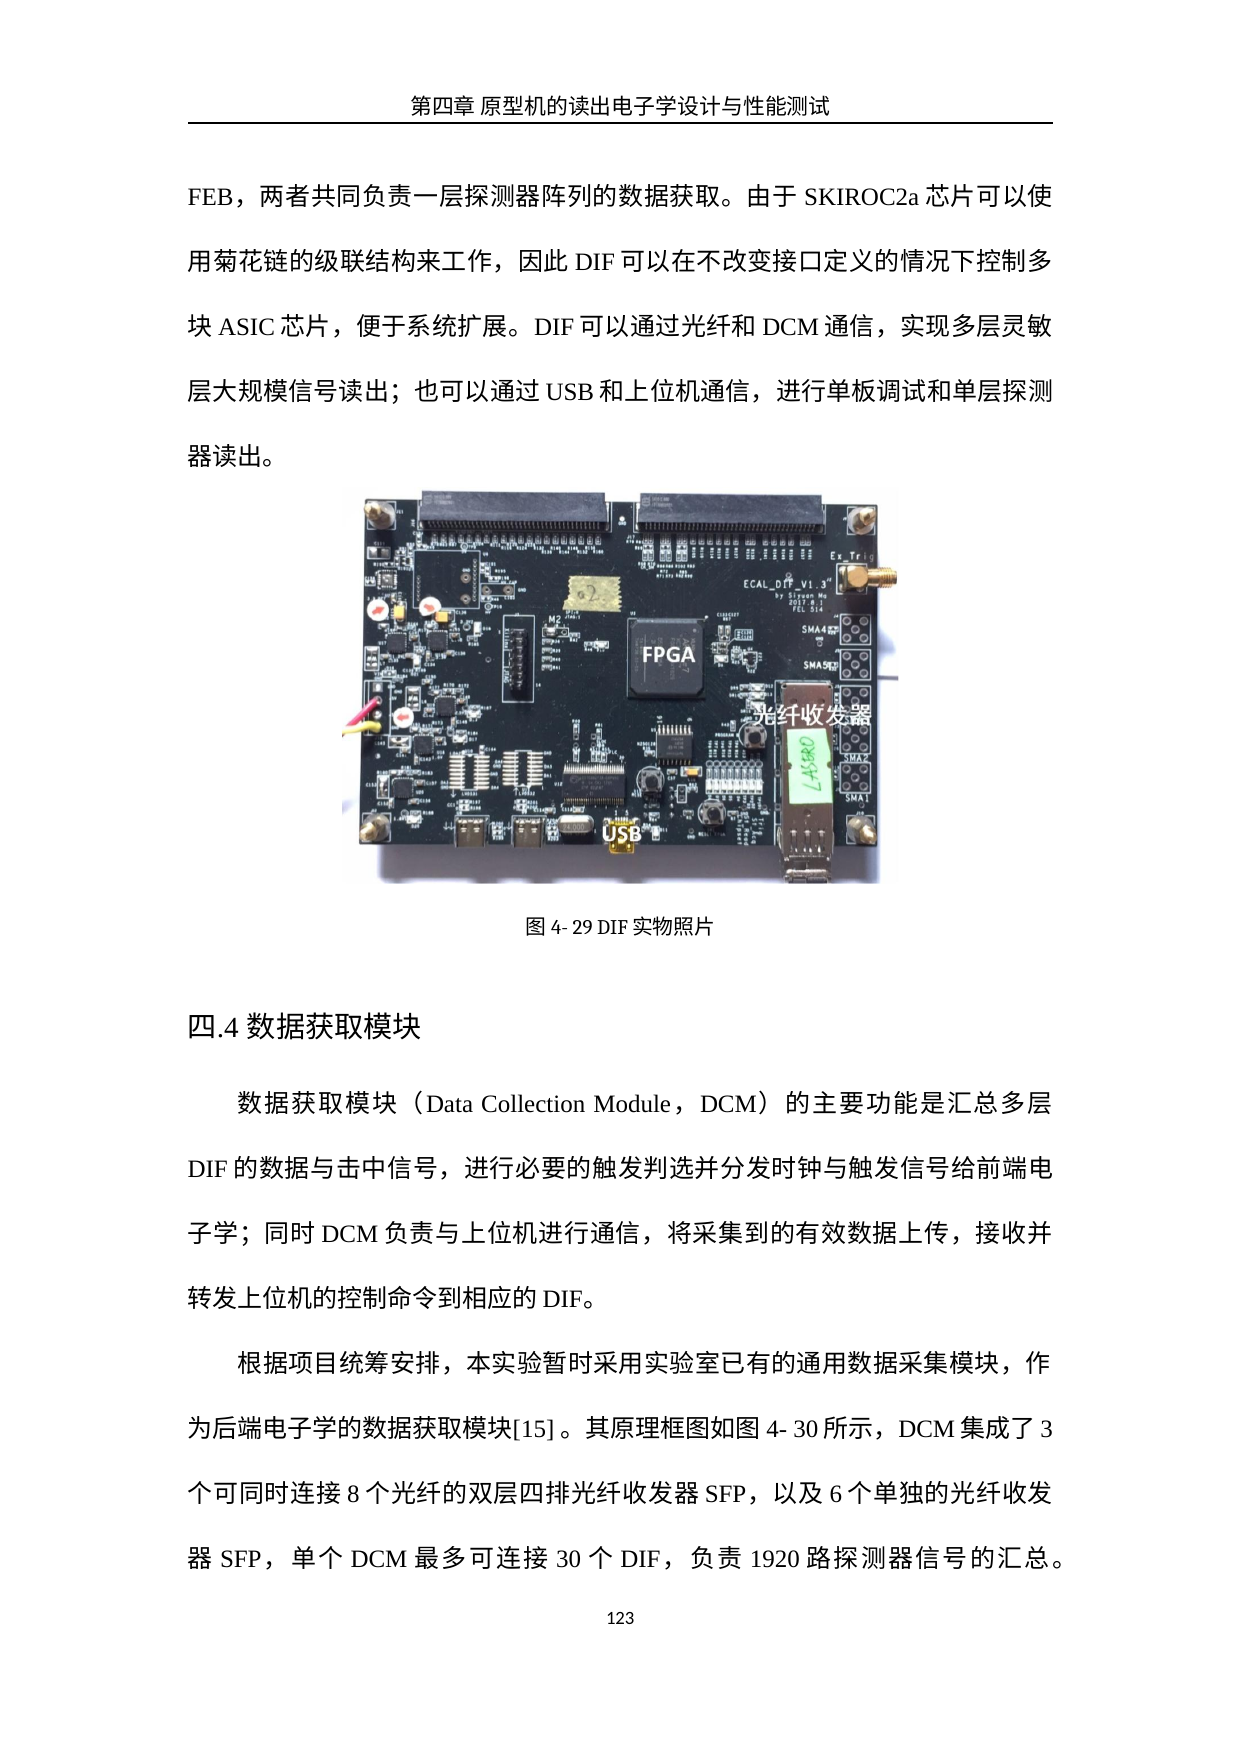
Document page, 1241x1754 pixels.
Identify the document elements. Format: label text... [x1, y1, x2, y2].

text 数据获取模块（Data Collection Module，DCM）的主要功能是汇总多层DIF的数据与击中信号，进行必要的触发判选并分发时钟与触发信号给前端电子学；同时DCM负责与上位机进行通信，将采集到的有效数据上传，接收并转发上位机的控制命令到相应的DIF。 [187, 1069, 1053, 1329]
text 图 4- 29 DIF实物照片 [187, 909, 1053, 942]
picture [341, 487, 899, 884]
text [187, 162, 1053, 487]
subtitle 数据获取模块 [187, 992, 1053, 1057]
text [187, 1329, 1053, 1589]
